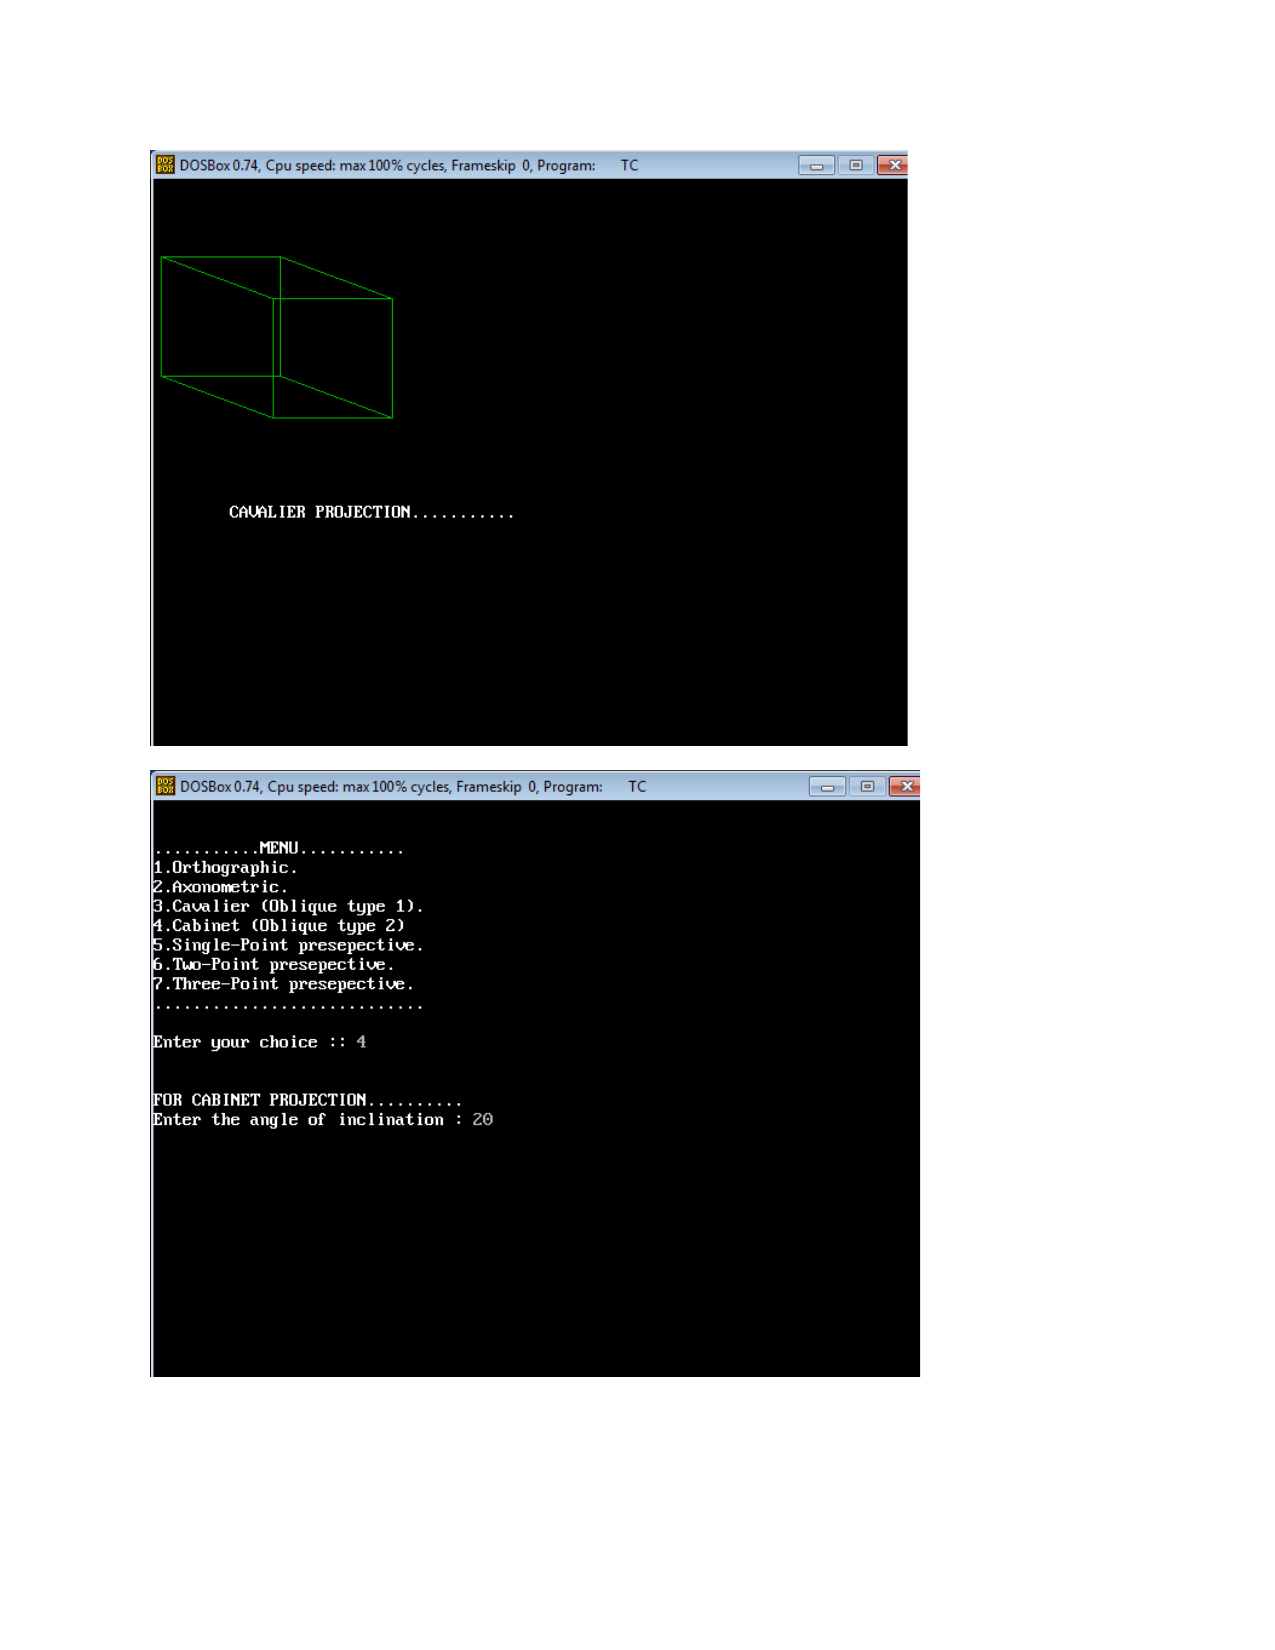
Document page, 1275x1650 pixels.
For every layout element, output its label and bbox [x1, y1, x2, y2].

picture [150, 150, 908, 746]
picture [150, 770, 921, 1377]
